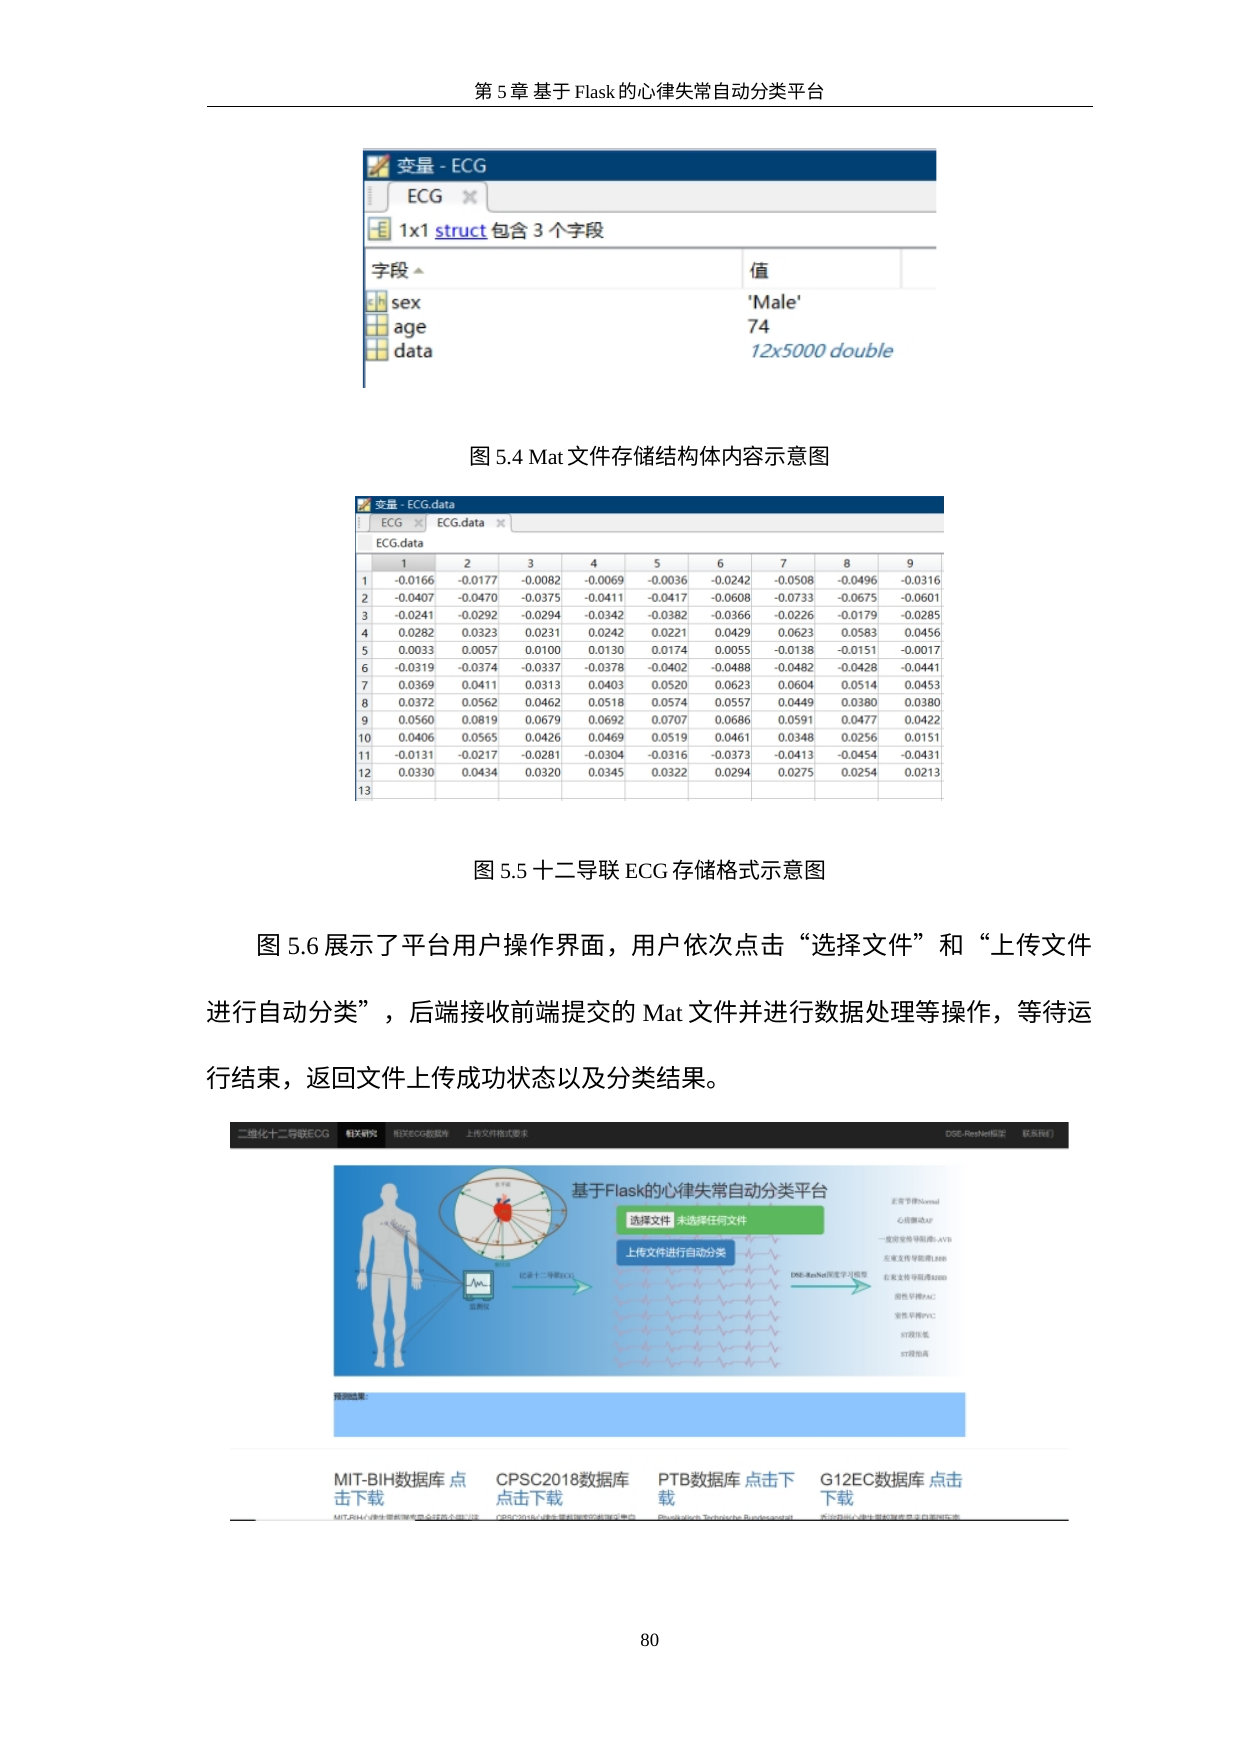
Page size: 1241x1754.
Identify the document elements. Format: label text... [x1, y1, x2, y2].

text 图5.4 Mat文件存储结构体内容示意图 [207, 438, 1093, 471]
picture [230, 1122, 1070, 1521]
picture [362, 148, 937, 388]
picture [355, 496, 944, 802]
text 图5.5 十二导联ECG存储格式示意图 [207, 853, 1093, 886]
text 图5.6展示了平台用户操作界面，用户依次点击“选择文件”和“上传文件进行自动分类”，后端接收前端提交的Mat文件并进行数据处理等操作，等待运行结束，返回文件上传成功状态以及分类结果。 [207, 911, 1093, 1109]
